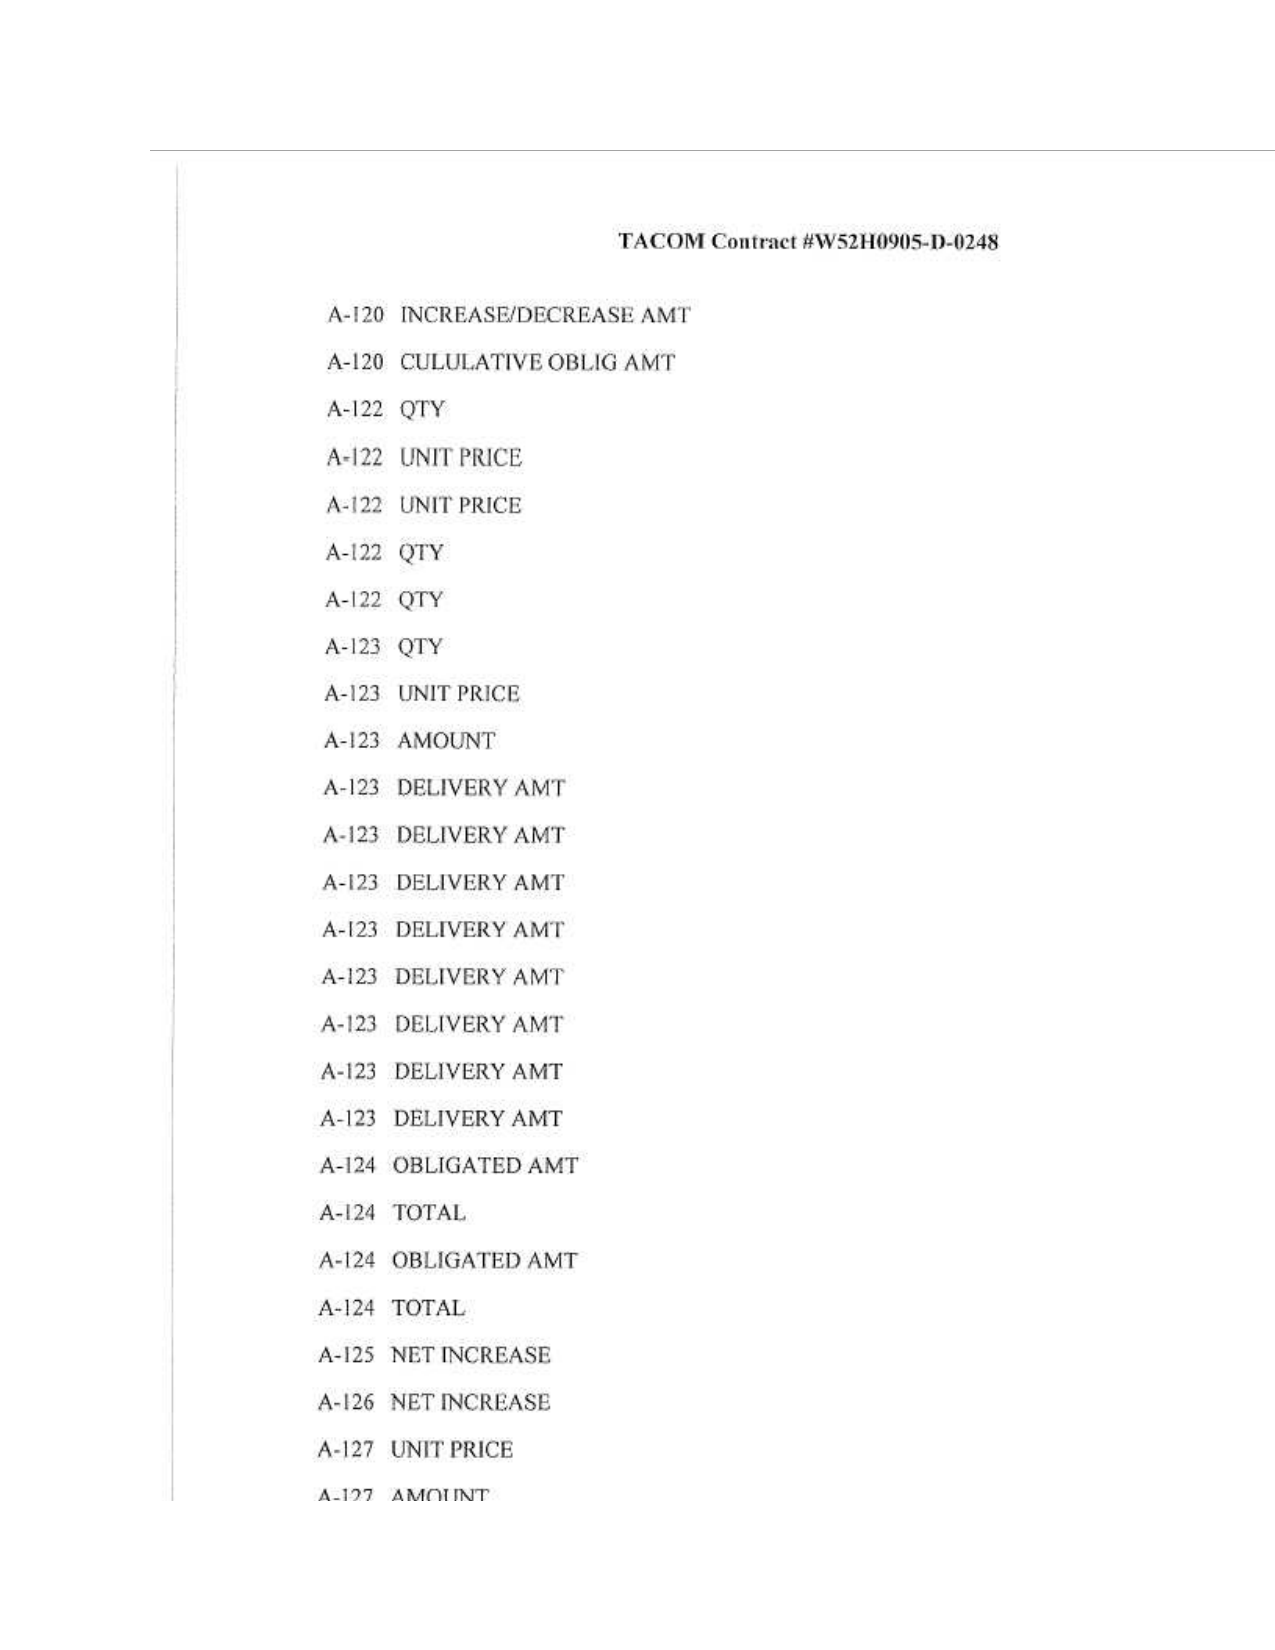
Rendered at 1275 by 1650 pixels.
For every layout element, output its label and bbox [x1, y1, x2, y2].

picture [150, 150, 1275, 1501]
